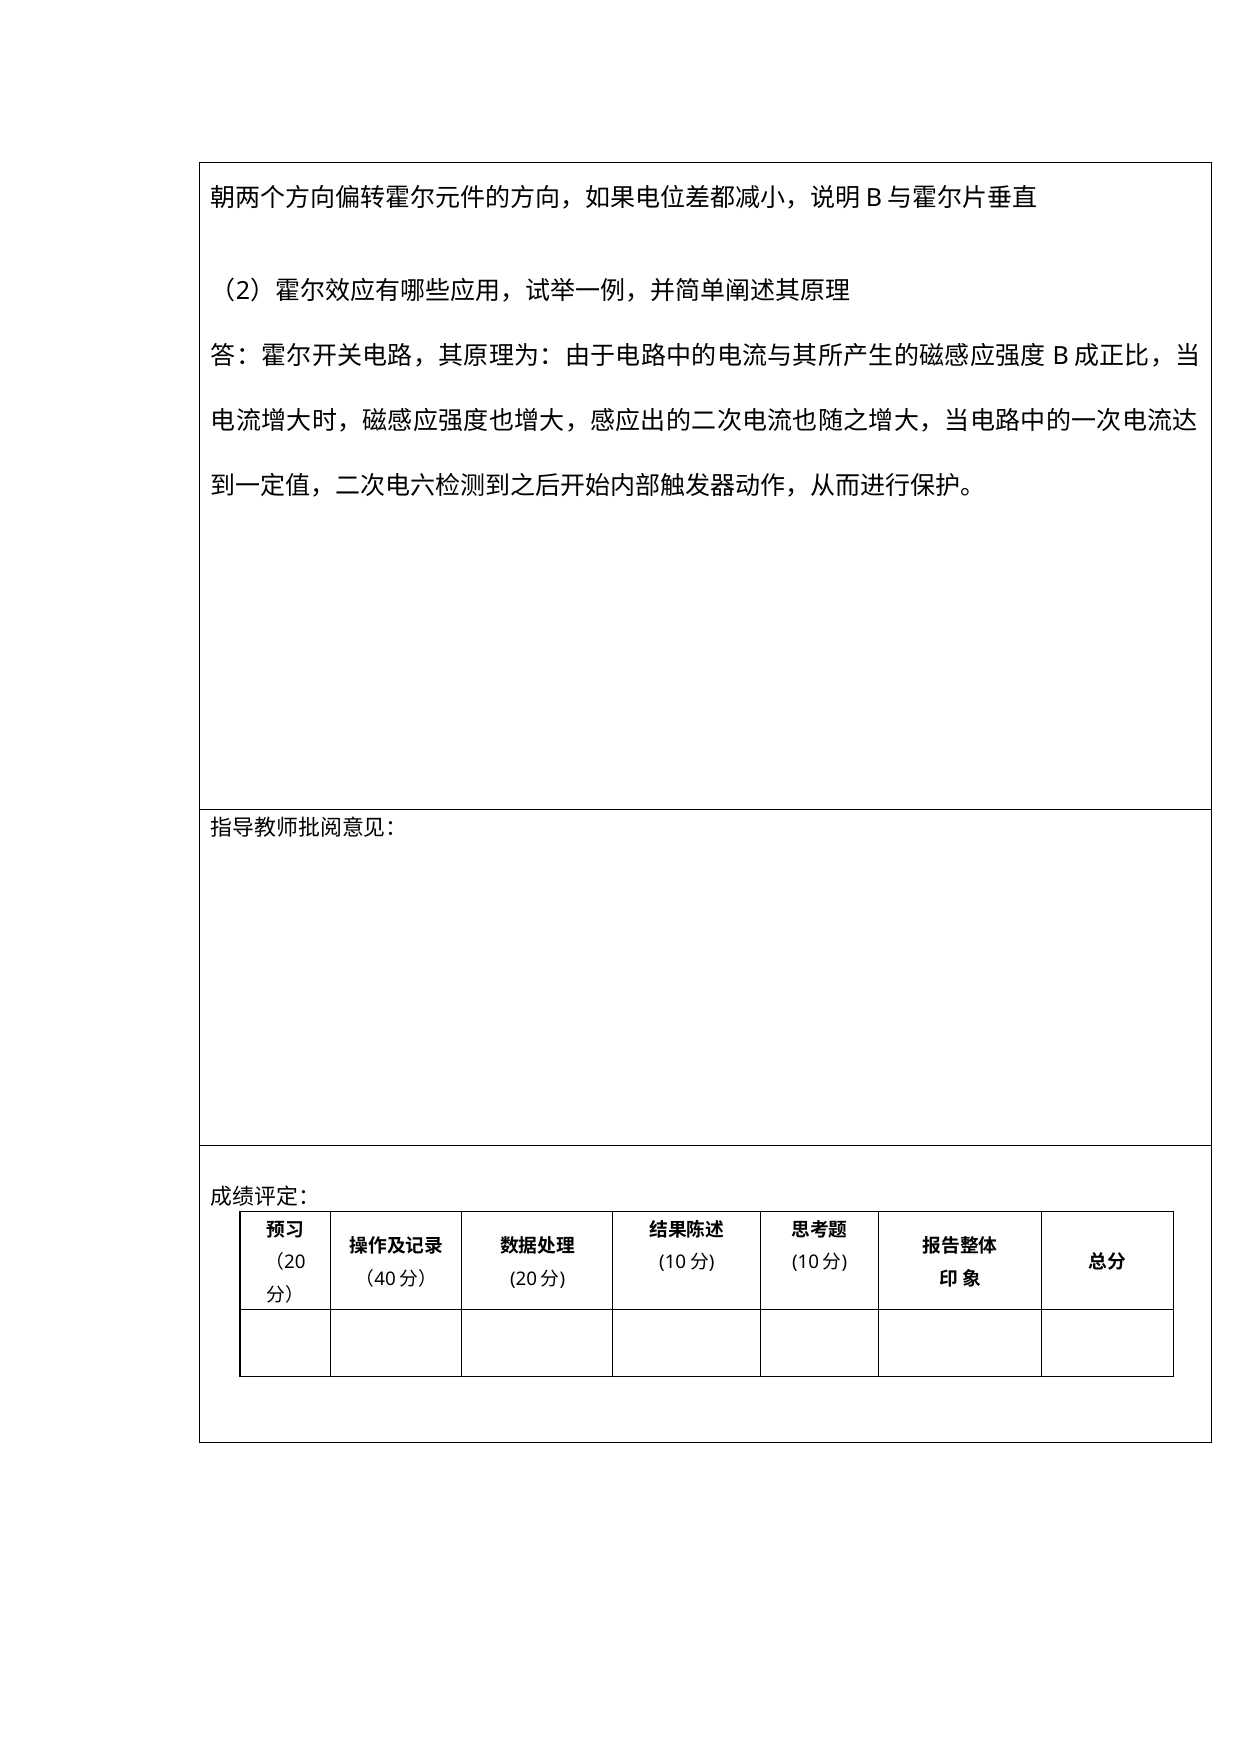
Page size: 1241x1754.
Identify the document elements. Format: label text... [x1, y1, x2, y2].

table_cell 成绩评定： [200, 1146, 1211, 1442]
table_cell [200, 163, 1211, 809]
table_cell 指导教师批阅意见： [200, 810, 1211, 1145]
